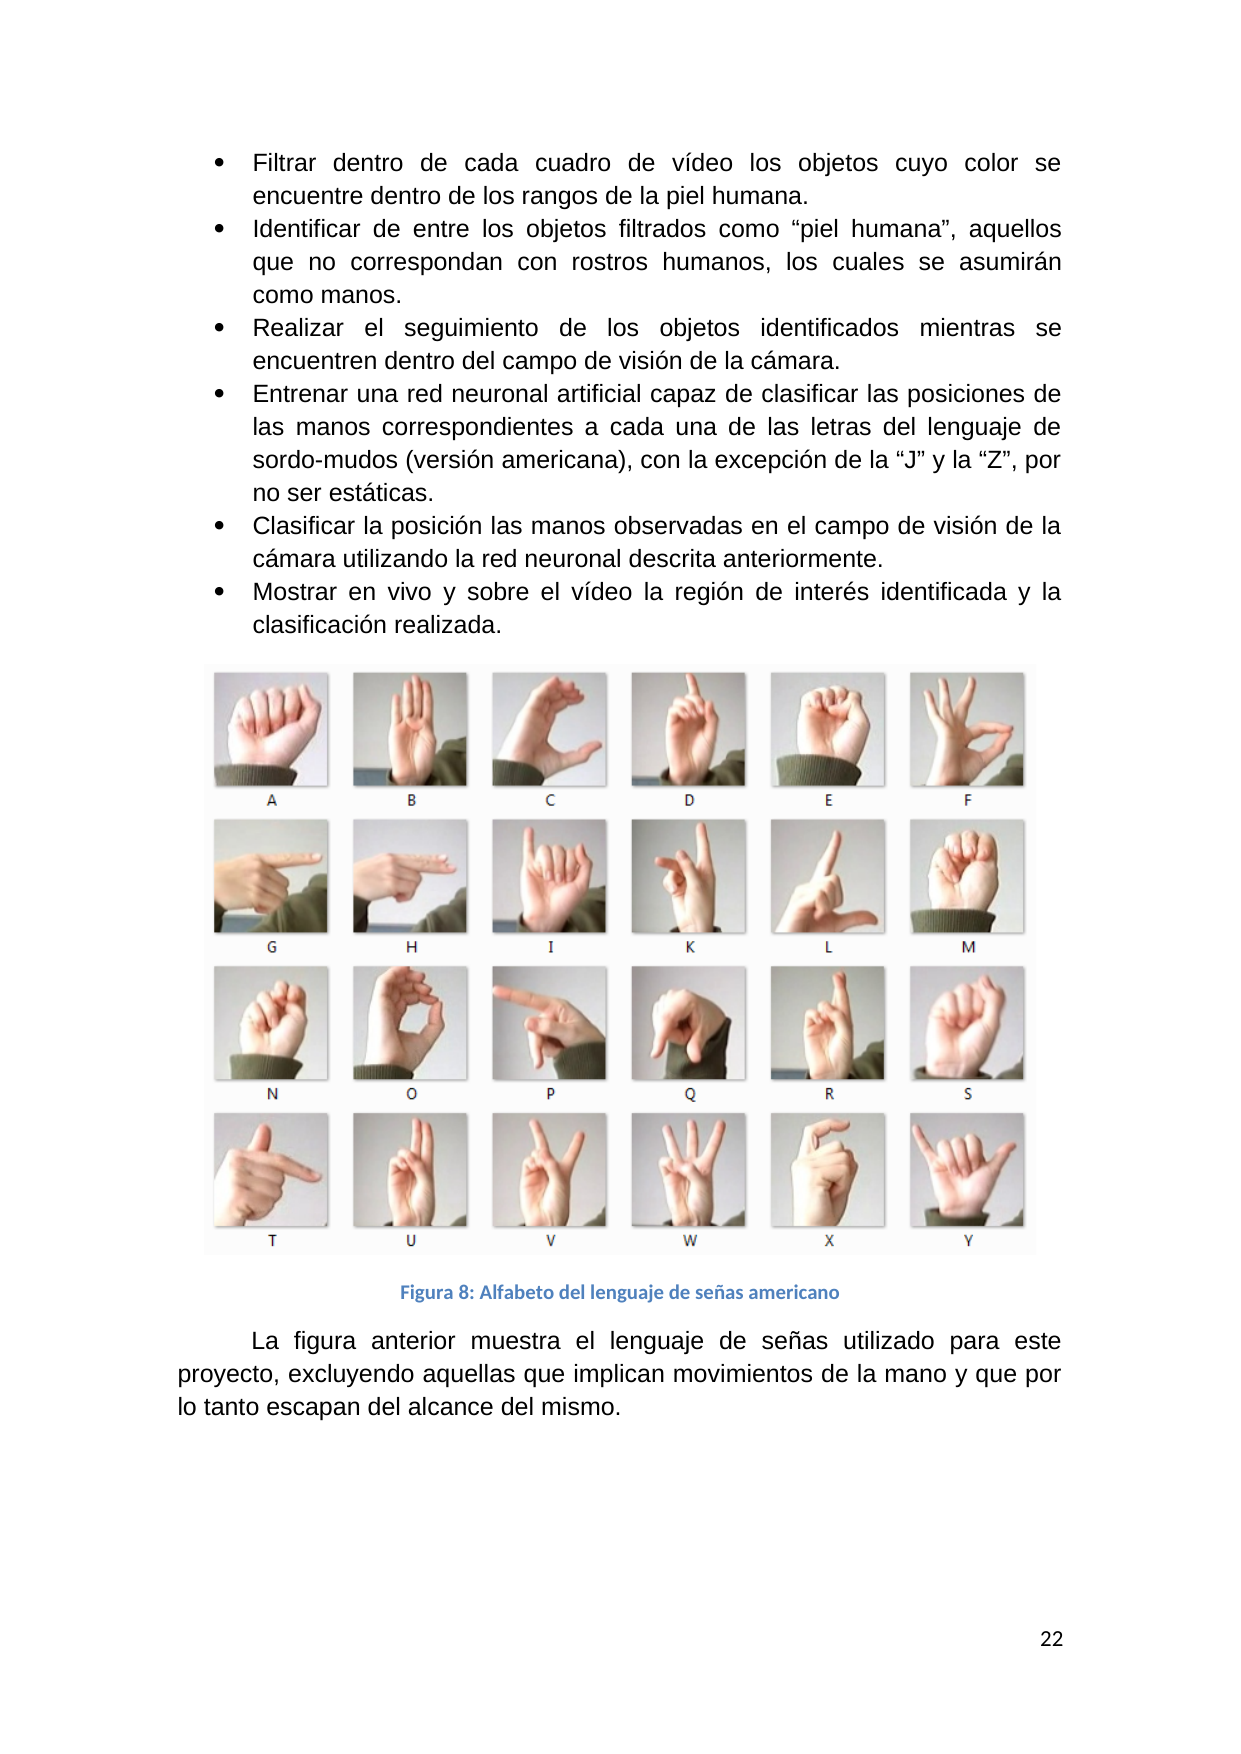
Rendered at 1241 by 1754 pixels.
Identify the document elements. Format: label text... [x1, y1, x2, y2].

text La figura anterior muestra el lenguaje de señas utilizado para este proyecto, excluyendo aquellas que implican movimientos de la mano y que por lo tanto escapan del alcance del mismo. [177, 1326, 1063, 1421]
list Entrenar una red neuronal artificial capaz de clasificar las posiciones de las manos correspondientes a cada una de las letras del lenguaje de sordo-mudos (versión americana), con la excepción de la “J” y la “Z”, por no ser estáticas. [215, 379, 1063, 507]
list Mostrar en vivo y sobre el vídeo la región de interés identificada y la clasificación realizada. [215, 577, 1063, 639]
list Identificar de entre los objetos filtrados como “piel humana”, aquellos que no correspondan con rostros humanos, los cuales se asumirán como manos. [215, 214, 1063, 309]
list Clasificar la posición las manos observadas en el campo de visión de la cámara utilizando la red neuronal descrita anteriormente. [215, 511, 1063, 573]
list Filtrar dentro de cada cuadro de vídeo los objetos cuyo color se encuentre dentro de los rangos de la piel humana. [215, 148, 1063, 209]
list Realizar el seguimiento de los objetos identificados mientras se encuentren dentro del campo de visión de la cámara. [215, 313, 1063, 375]
text Figura 8: Alfabeto del lenguaje de señas americano [177, 1279, 1063, 1305]
picture [203, 664, 1037, 1255]
